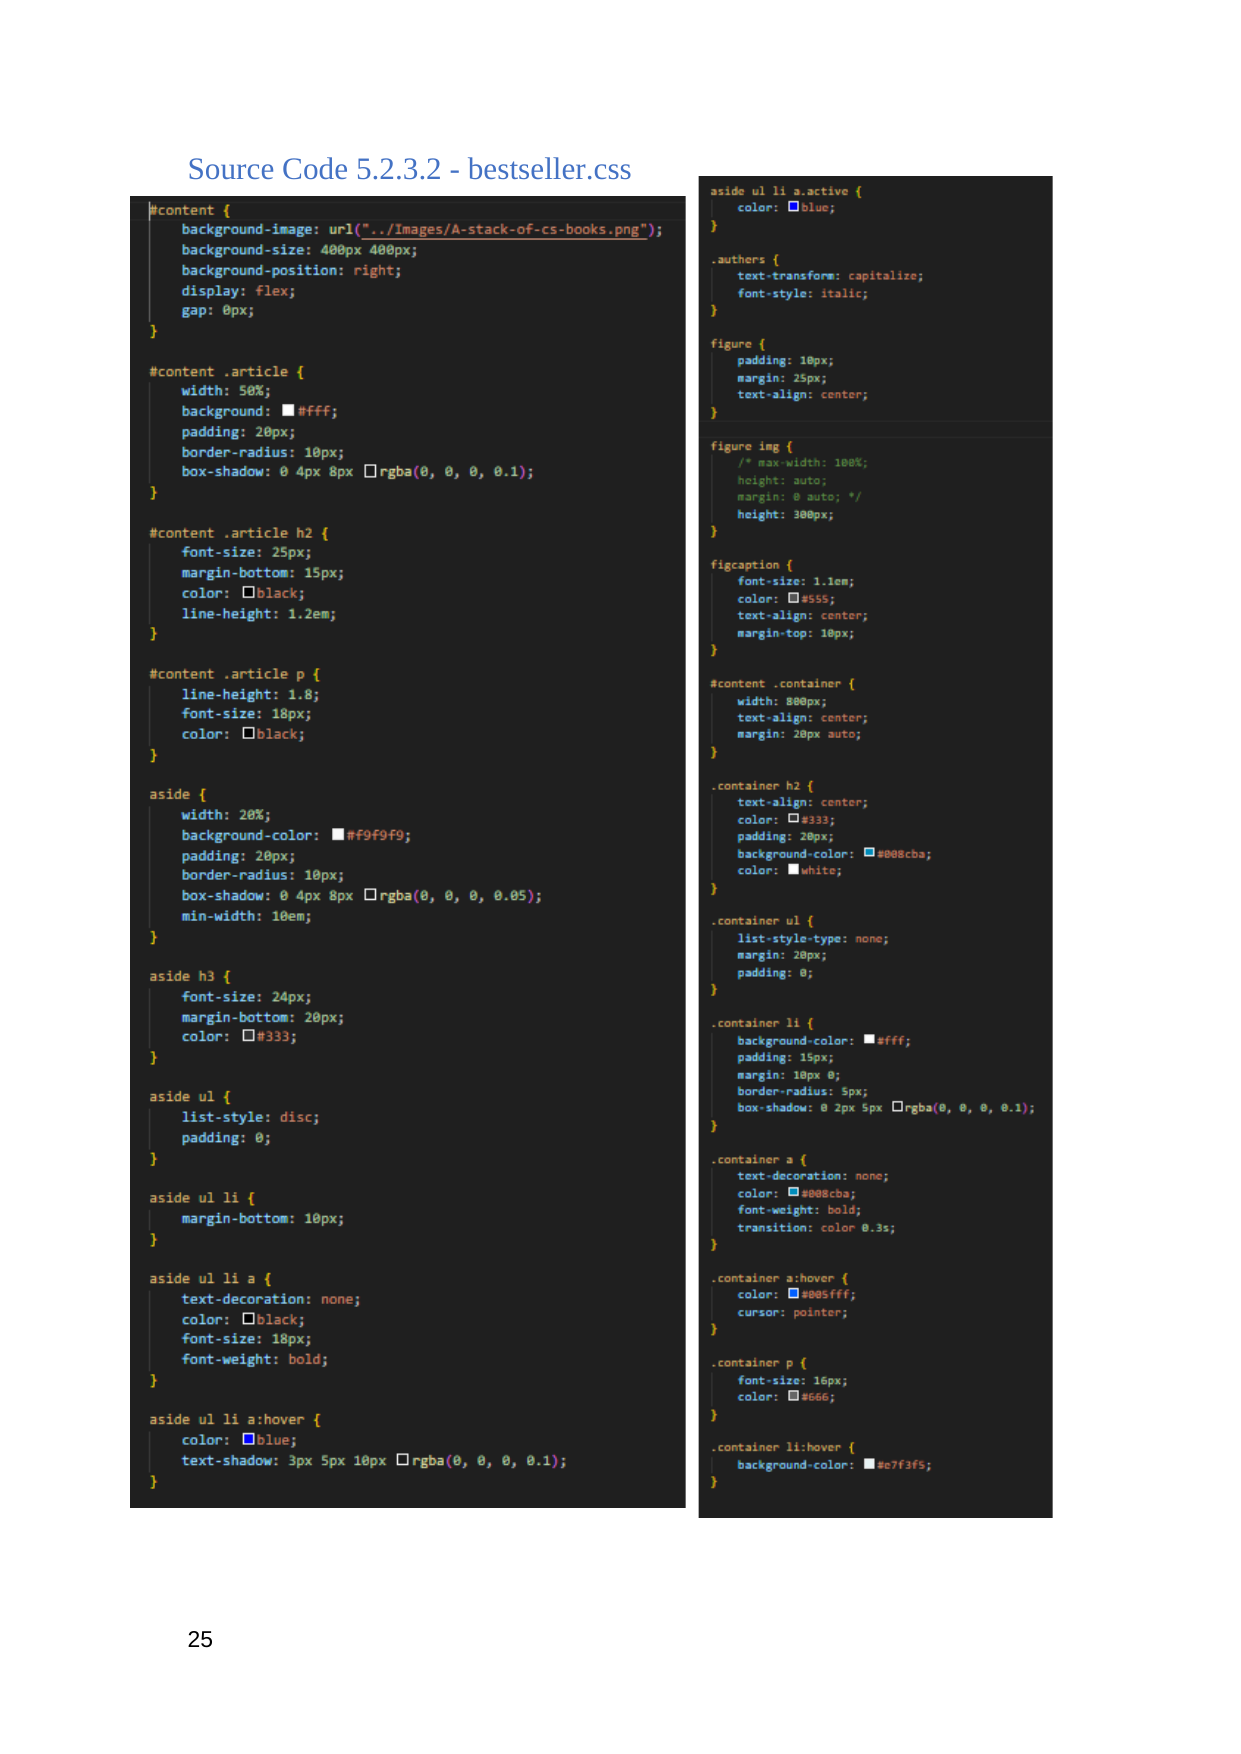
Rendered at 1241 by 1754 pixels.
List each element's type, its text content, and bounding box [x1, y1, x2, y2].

picture [130, 196, 686, 1508]
picture [698, 176, 1053, 1518]
text Source Code 5.2.3.2 - bestseller.css [187, 150, 1053, 186]
